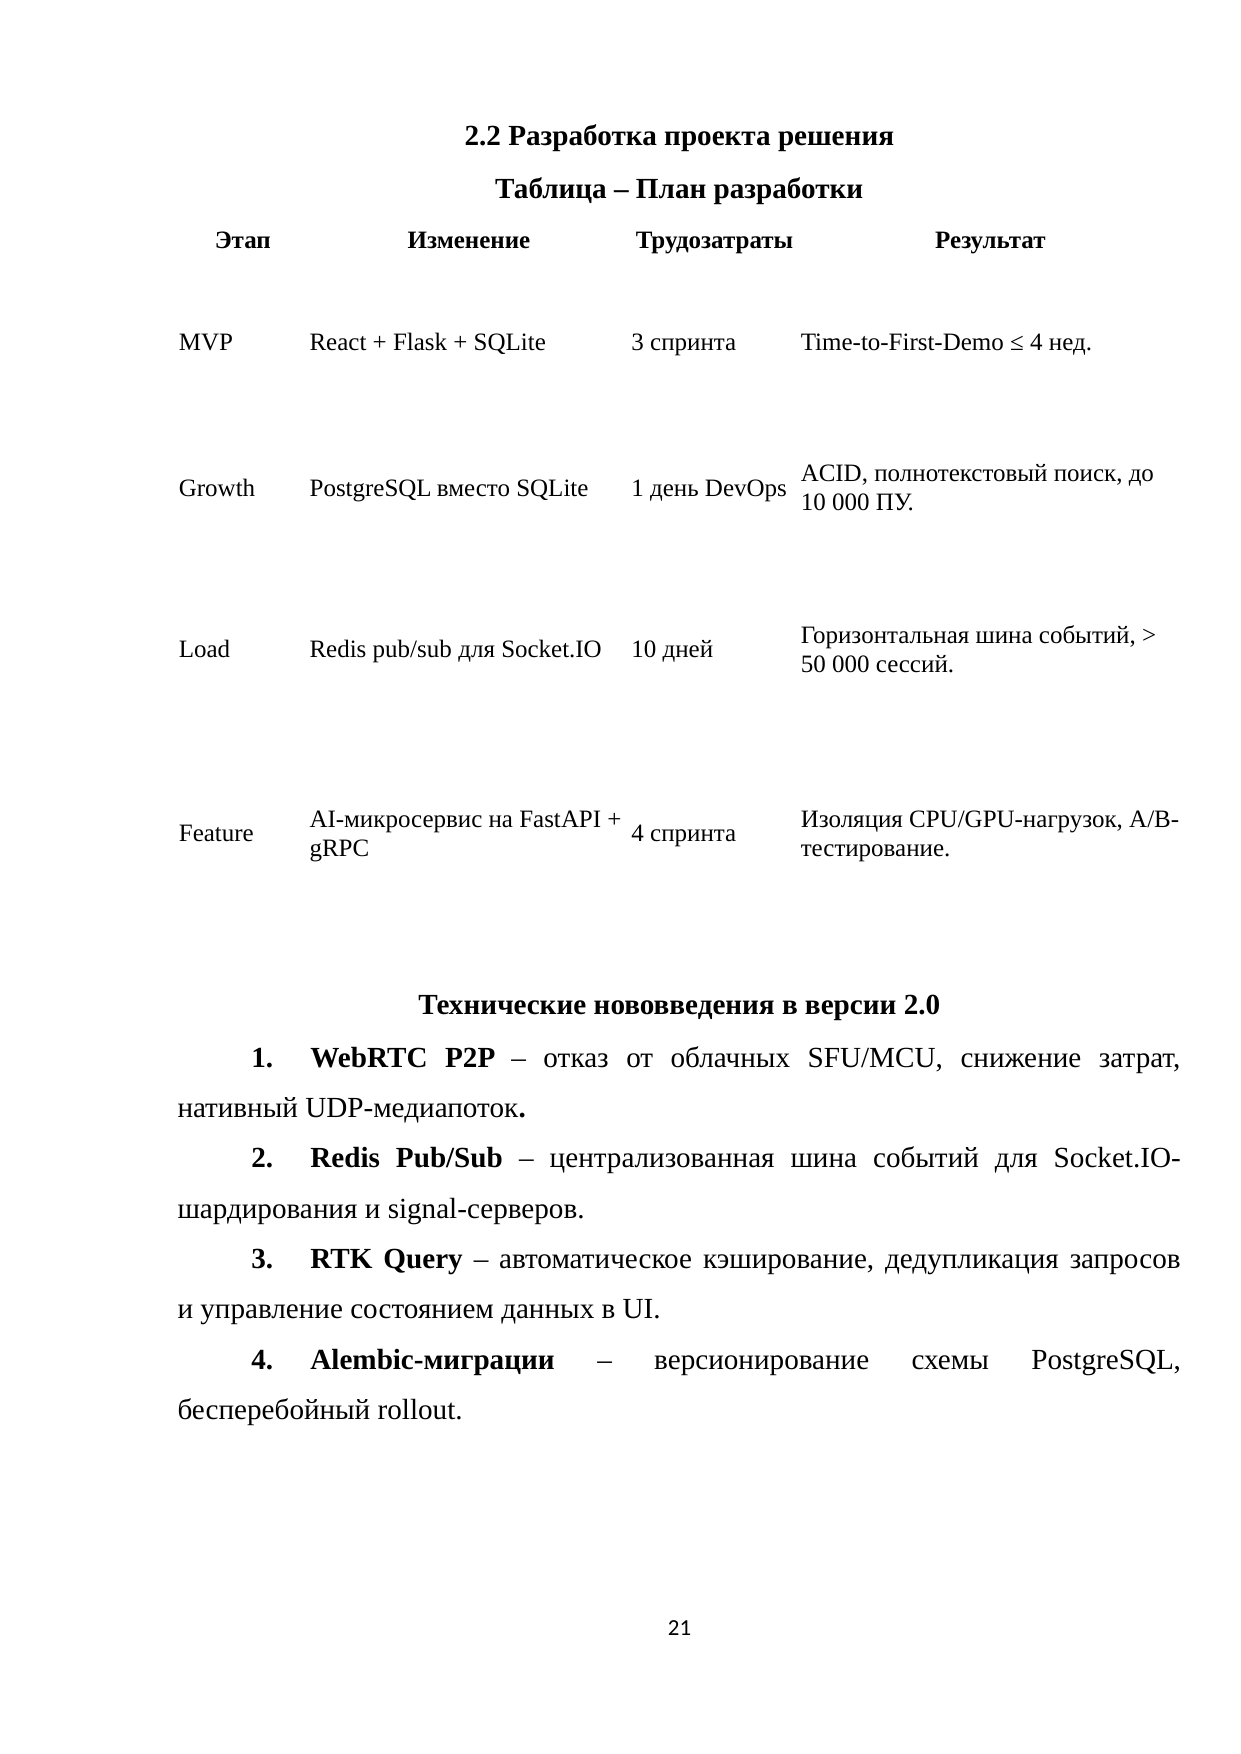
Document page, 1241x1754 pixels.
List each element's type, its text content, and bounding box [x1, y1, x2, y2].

text Таблица – План разработки [177, 171, 1181, 204]
table_cell Горизонтальная шина событий, > 50 000 сессий. [799, 566, 1181, 731]
table_header Изменение [308, 224, 629, 274]
table_cell 4 спринта [630, 731, 799, 934]
list Alembic-миграции – версионирование схемы PostgreSQL, бесперебойный rollout. [177, 1342, 1181, 1426]
table_cell Growth [177, 409, 308, 566]
text 2.2 Разработка проекта решения [177, 118, 1181, 152]
table_cell Изоляция CPU/GPU-нагрузок, A/B-тестирование. [799, 731, 1181, 934]
table_cell PostgreSQL вместо SQLite [308, 409, 629, 566]
table_cell MVP [177, 274, 308, 408]
list Redis Pub/Sub – централизованная шина событий для Socket.IO-шардирования и signal-серверов. [177, 1141, 1181, 1224]
table_header Результат [799, 224, 1181, 274]
table_cell ACID, полнотекстовый поиск, до 10 000 ПУ. [799, 409, 1181, 566]
table_header Трудозатраты [630, 224, 799, 274]
table_cell Load [177, 566, 308, 731]
list RTK Query – автоматическое кэширование, дедупликация запросов и управление состоянием данных в UI. [177, 1241, 1181, 1325]
text Технические нововведения в версии 2.0 [177, 987, 1181, 1021]
table_cell 3 спринта [630, 274, 799, 408]
table_header Этап [177, 224, 308, 274]
table_cell AI-микросервис на FastAPI + gRPC [308, 731, 629, 934]
table_cell 10 дней [630, 566, 799, 731]
table_cell Time-to-First-Demo ≤ 4 нед. [799, 274, 1181, 408]
table_cell 1 день DevOps [630, 409, 799, 566]
list WebRTC P2P – отказ от облачных SFU/MCU, снижение затрат, нативный UDP-медиапоток. [177, 1040, 1181, 1124]
table_cell Redis pub/sub для Socket.IO [308, 566, 629, 731]
table_cell Feature [177, 731, 308, 934]
table_cell React + Flask + SQLite [308, 274, 629, 408]
